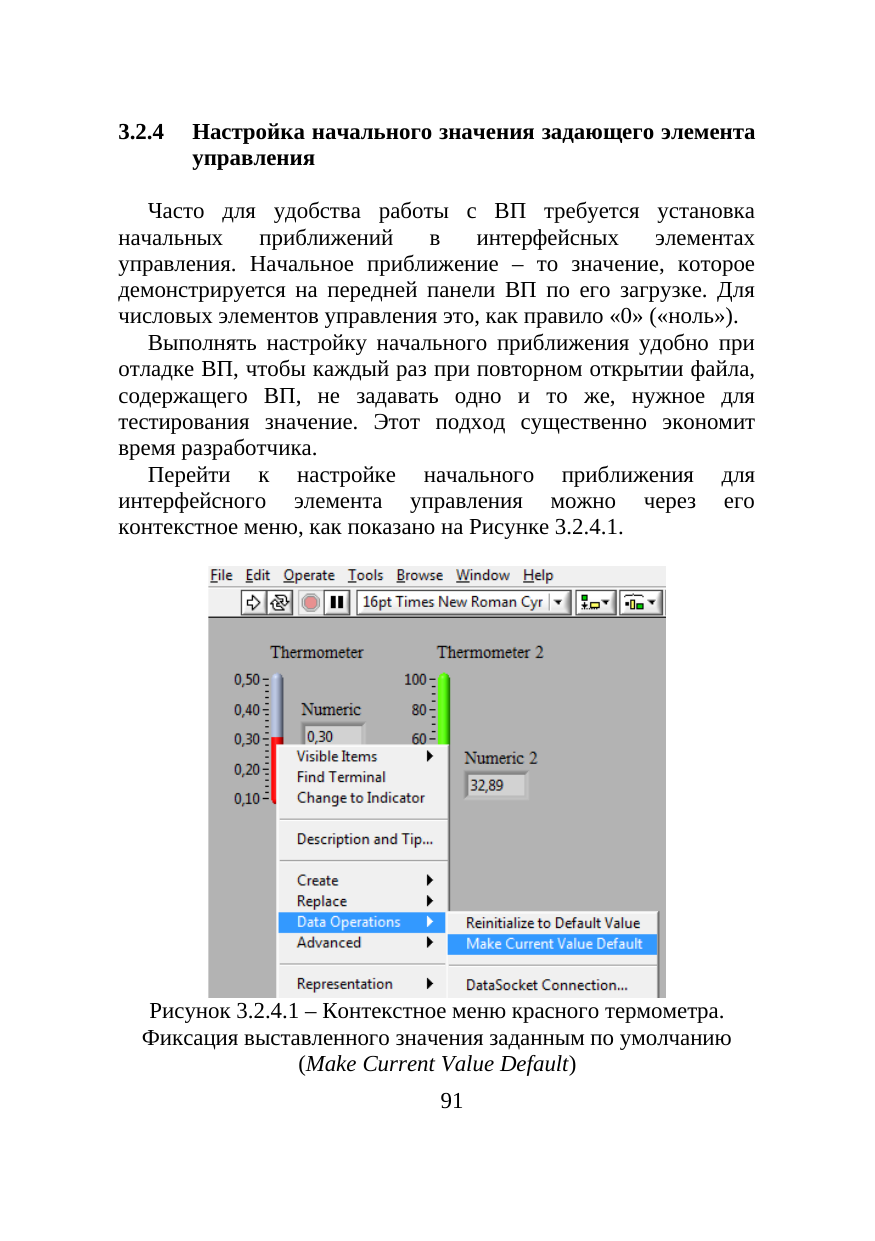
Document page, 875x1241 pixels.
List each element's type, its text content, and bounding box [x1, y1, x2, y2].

text Часто для удобства работы с ВП требуется установка начальных приближений в интерфейсных элементах управления. Начальное приближение – то значение, которое демонстрируется на передней панели ВП по его загрузке. Для числовых элементов управления это, как правило «0» («ноль»). [118, 197, 756, 329]
subtitle 3.2.4 Настройка начального значения задающего элемента управления [118, 118, 756, 171]
picture [208, 566, 666, 998]
text Выполнять настройку начального приближения удобно при отладке ВП, чтобы каждый раз при повторном открытии файла, содержащего ВП, не задавать одно и то же, нужное для тестирования значение. Этот подход существенно экономит время разработчика. [118, 329, 756, 461]
text Рисунок 3.2.4.1 – Контекстное меню красного термометра. Фиксация выставленного значения заданным по умолчанию (Make Current Value Default) [118, 997, 756, 1076]
text Перейти к настройке начального приближения для интерфейсного элемента управления можно через его контекстное меню, как показано на Рисунке 3.2.4.1. [118, 461, 756, 540]
